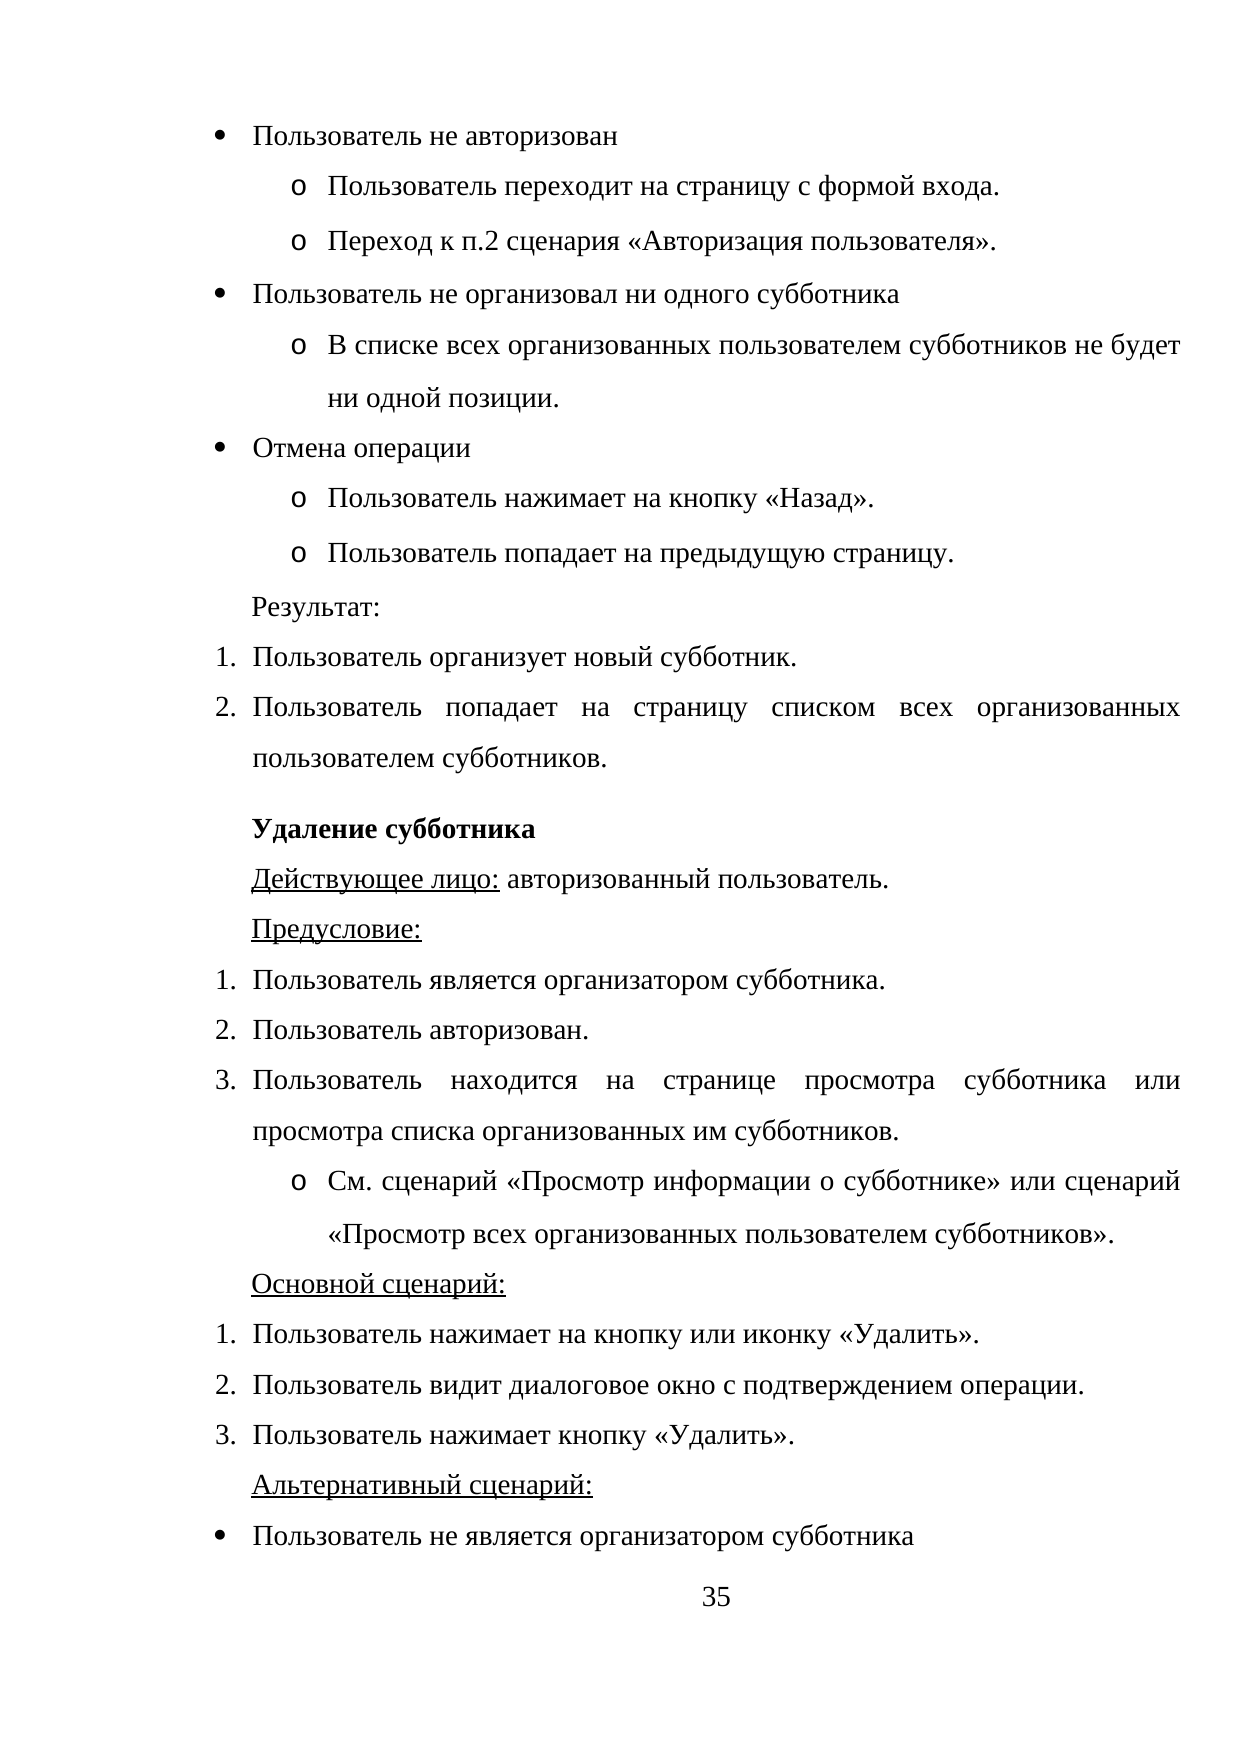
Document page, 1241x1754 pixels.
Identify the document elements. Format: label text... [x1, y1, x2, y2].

list Пользователь авторизован. [215, 1012, 1181, 1046]
list Пользователь организует новый субботник. [215, 639, 1181, 673]
list Пользователь нажимает на кнопку «Назад». [290, 481, 1181, 517]
text Основной сценарий: [177, 1266, 1181, 1300]
list Пользователь находится на странице просмотра субботника или просмотра списка организованных им субботников. [215, 1062, 1181, 1146]
list Пользователь переходит на страницу с формой входа. [290, 168, 1181, 204]
list Пользователь не авторизован [215, 118, 1181, 152]
list Пользователь не является организатором субботника [215, 1518, 1181, 1551]
list Пользователь попадает на предыдущую страницу. [290, 535, 1181, 571]
text Предусловие: [177, 911, 1181, 945]
text Действующее лицо: авторизованный пользователь. [177, 861, 1181, 895]
text Альтернативный сценарий: [177, 1467, 1181, 1501]
list См. сценарий «Просмотр информации о субботнике» или сценарий «Просмотр всех организованных пользователем субботников». [290, 1163, 1181, 1249]
list Пользователь не организовал ни одного субботника [215, 277, 1181, 310]
list Пользователь попадает на страницу списком всех организованных пользователем субботников. [215, 689, 1181, 773]
list Пользователь является организатором субботника. [215, 962, 1181, 995]
list Пользователь нажимает на кнопку или иконку «Удалить». [215, 1316, 1181, 1350]
list В списке всех организованных пользователем субботников не будет ни одной позиции. [290, 327, 1181, 413]
list Пользователь нажимает кнопку «Удалить». [215, 1417, 1181, 1451]
list Отмена операции [215, 430, 1181, 464]
text Результат: [177, 589, 1181, 622]
subtitle Удаление субботника [177, 811, 1181, 844]
list Пользователь видит диалоговое окно с подтверждением операции. [215, 1367, 1181, 1400]
list Переход к п.2 сценария «Авторизация пользователя». [290, 223, 1181, 259]
